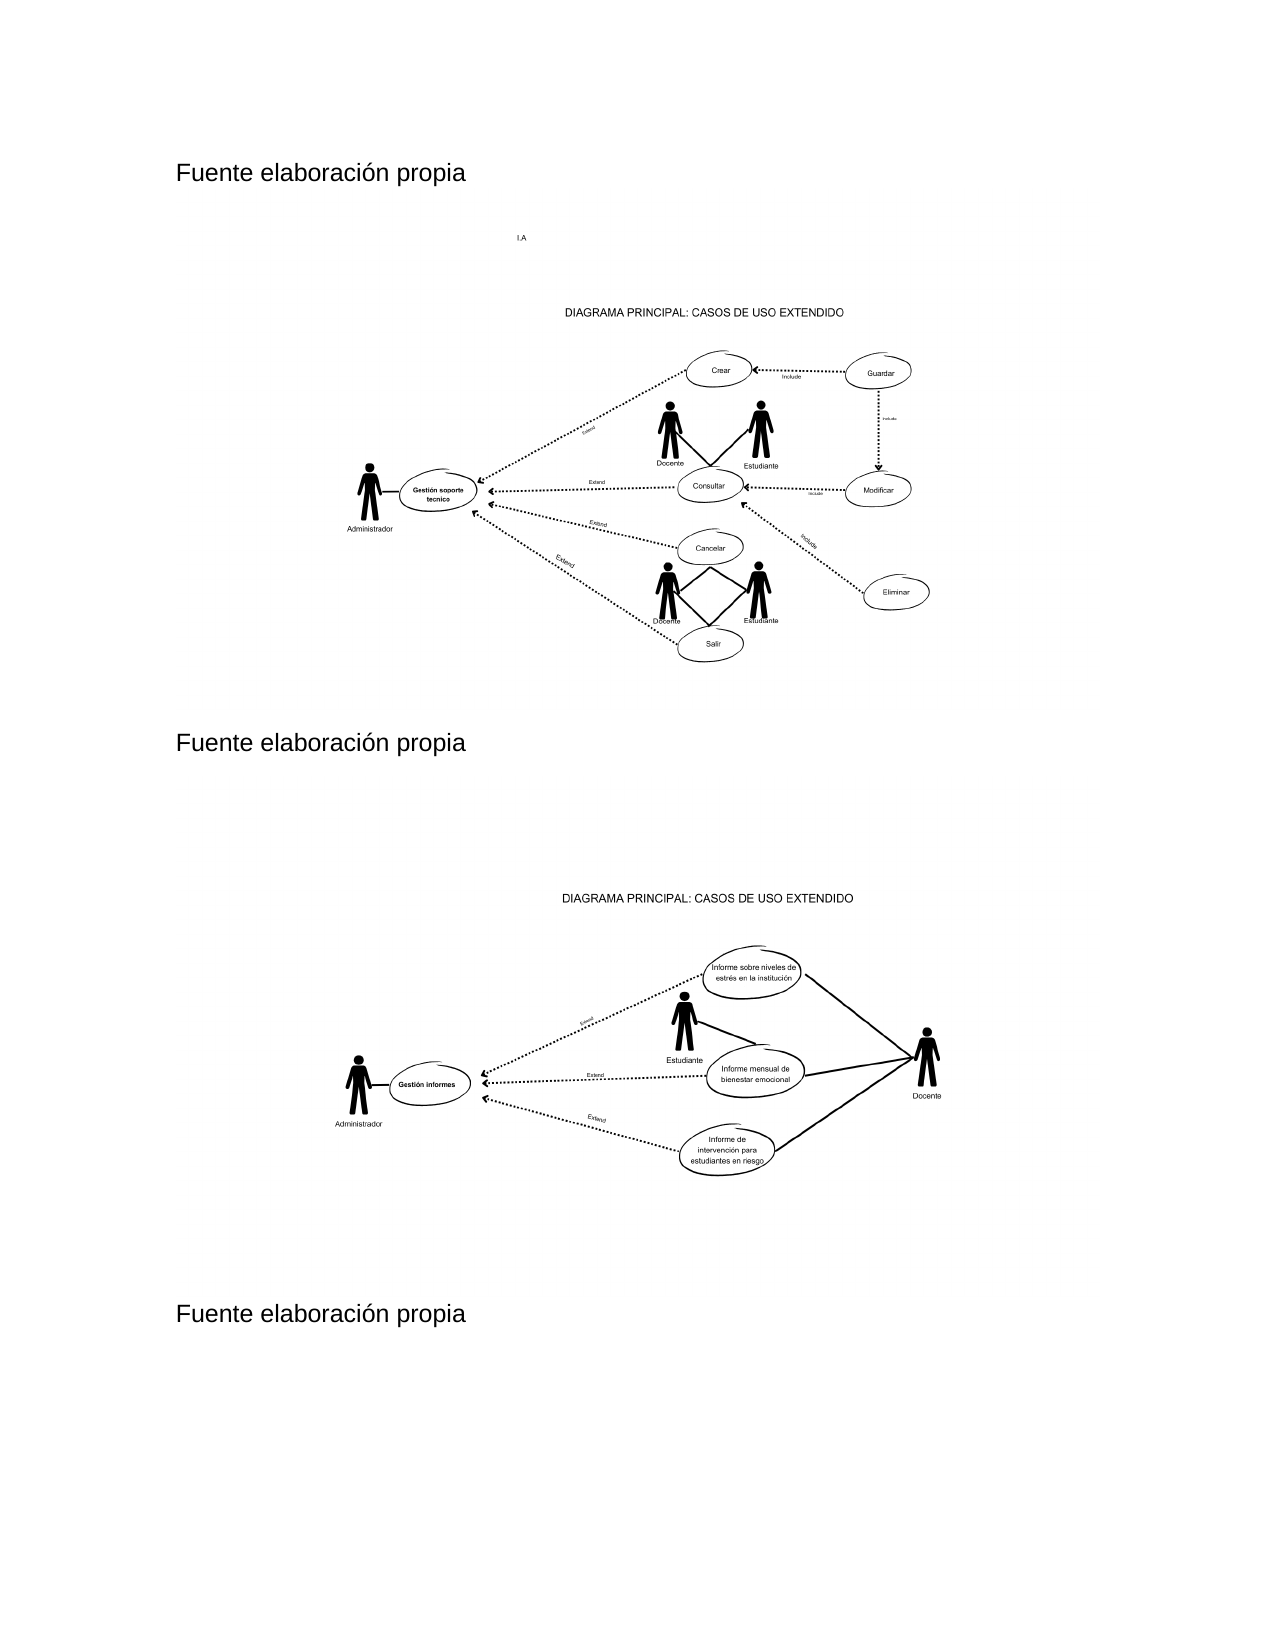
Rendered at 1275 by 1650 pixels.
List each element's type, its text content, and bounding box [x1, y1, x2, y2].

picture [175, 188, 1101, 710]
picture [175, 776, 1101, 1297]
text Fuente elaboración propiaFuente elaboración propia [176, 158, 1101, 188]
text Fuente elaboración propia [176, 728, 1101, 757]
text Fuente elaboración propia [176, 1297, 1101, 1328]
